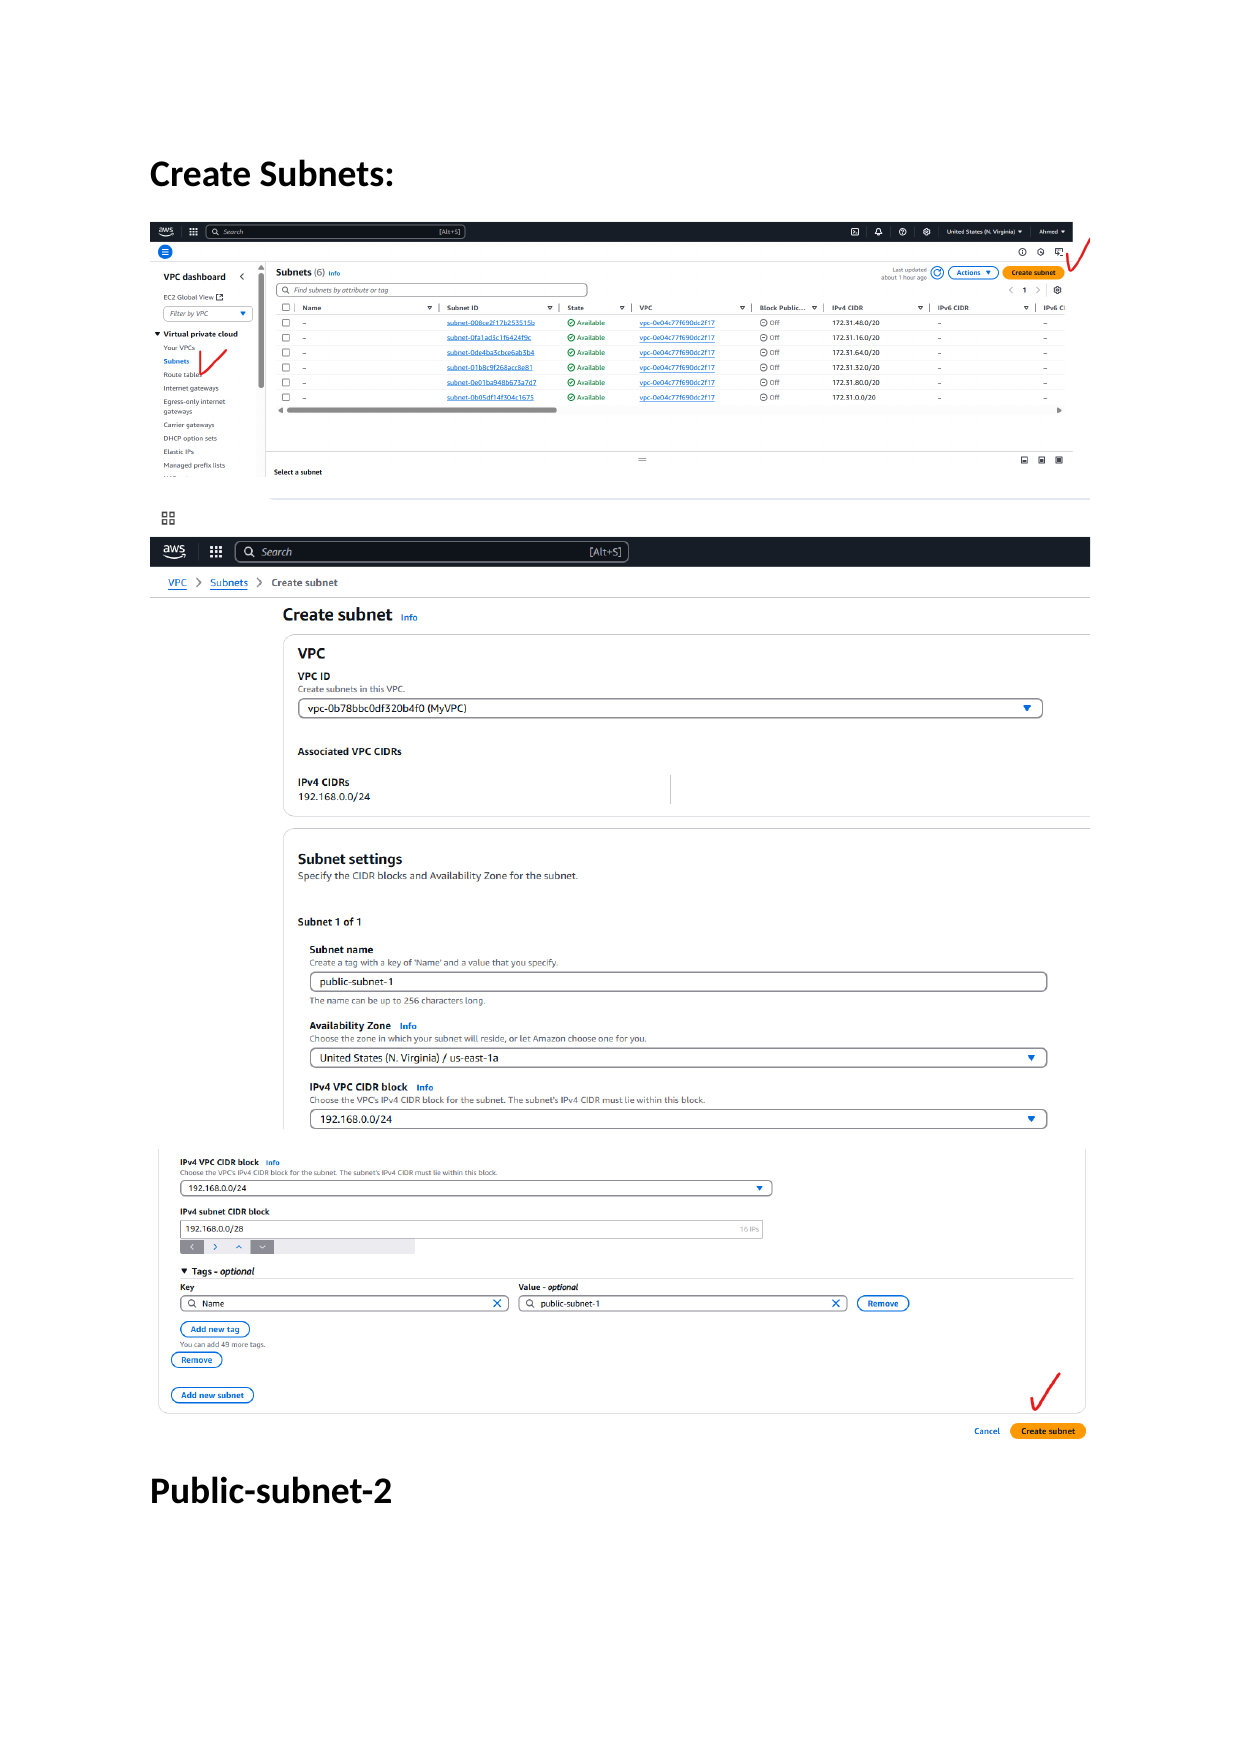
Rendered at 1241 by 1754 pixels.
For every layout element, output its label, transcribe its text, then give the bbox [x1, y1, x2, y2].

text Create Subnets: [150, 150, 1090, 196]
picture [150, 1149, 1091, 1446]
text Public-subnet-2 [150, 1467, 1090, 1513]
picture [150, 219, 1091, 477]
picture [150, 498, 1091, 1129]
